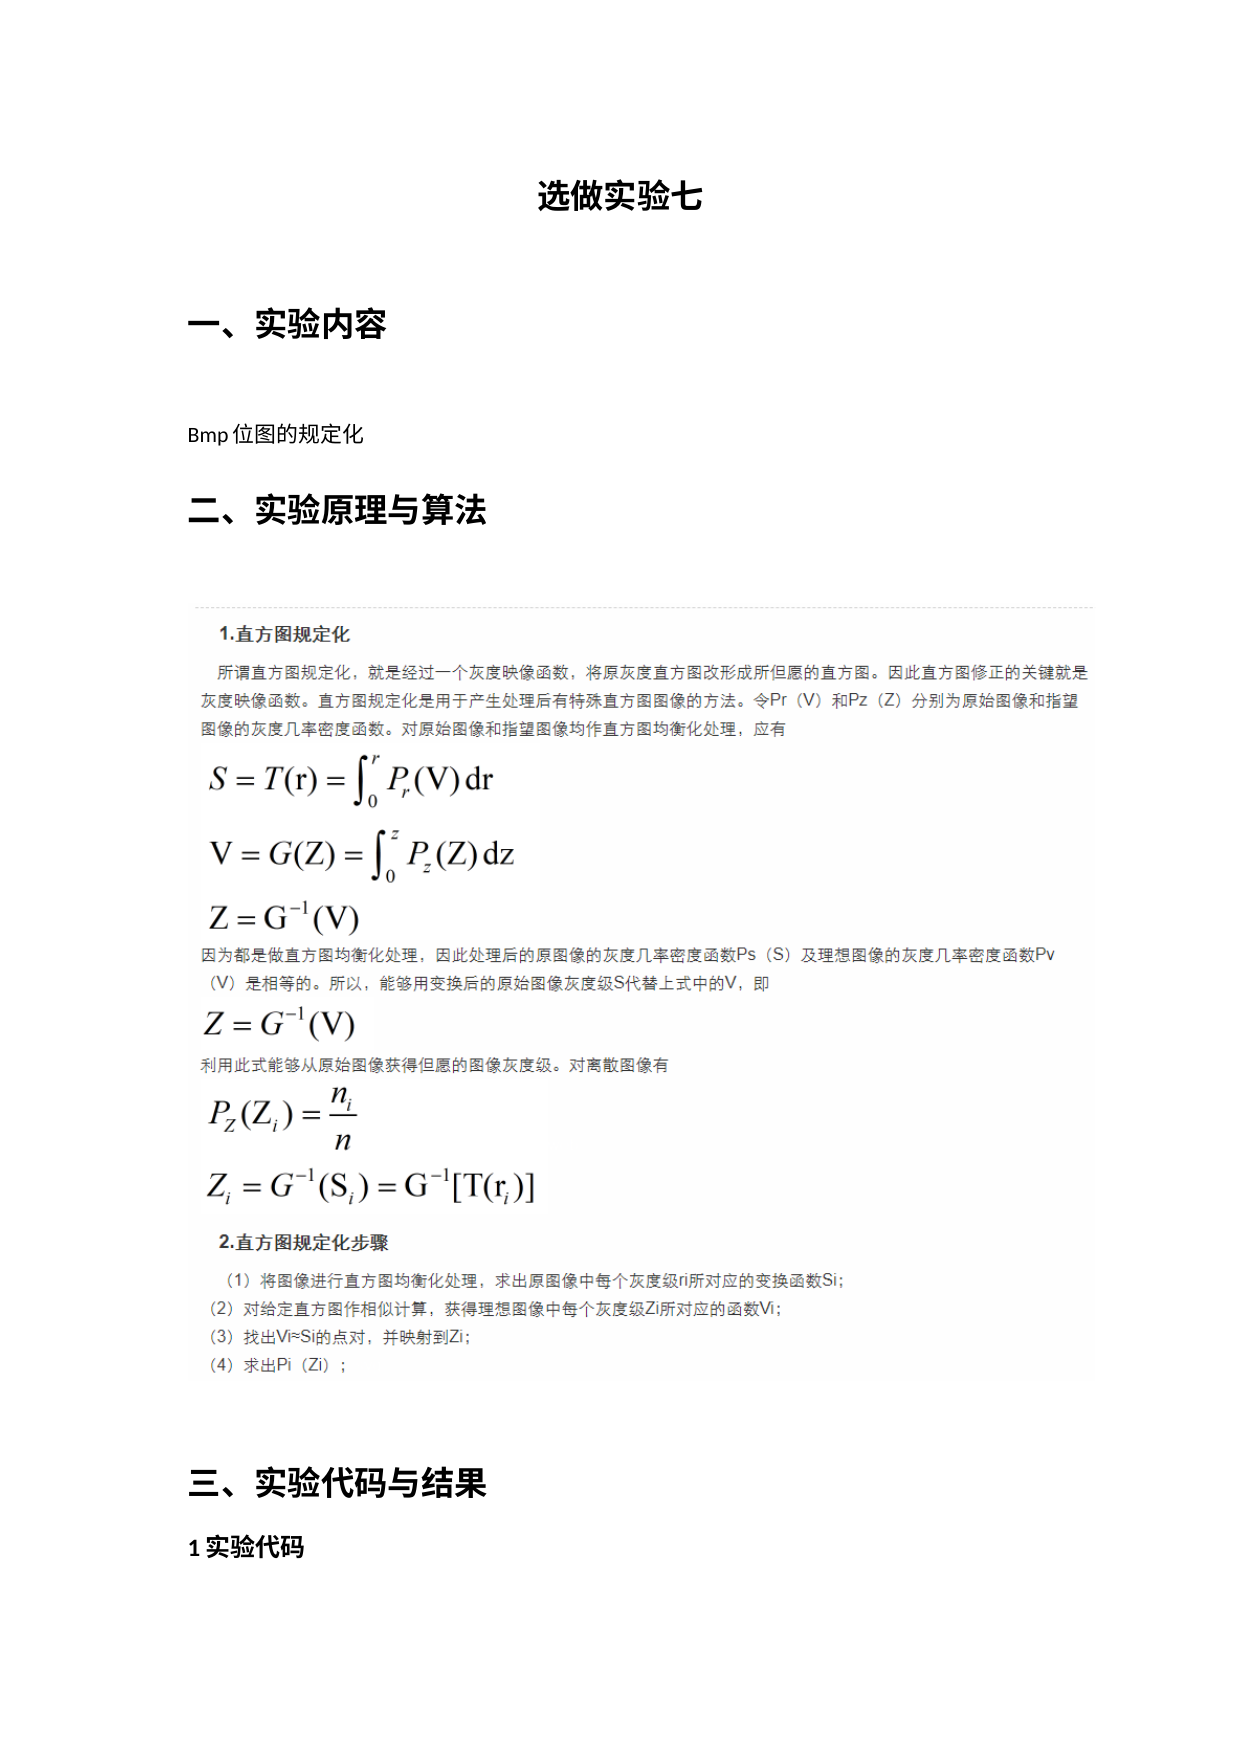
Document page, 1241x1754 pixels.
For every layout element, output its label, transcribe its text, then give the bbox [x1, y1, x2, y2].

subtitle 二、实验原理与算法 [187, 476, 1053, 541]
picture [187, 603, 1096, 1381]
text 三、实验代码与结果 [187, 1448, 1053, 1513]
subtitle 一、实验内容 [187, 289, 1053, 354]
subtitle 选做实验七 [187, 162, 1053, 227]
text 1实验代码 [187, 1513, 1053, 1578]
list Bmp位图的规定化 [187, 416, 1053, 449]
